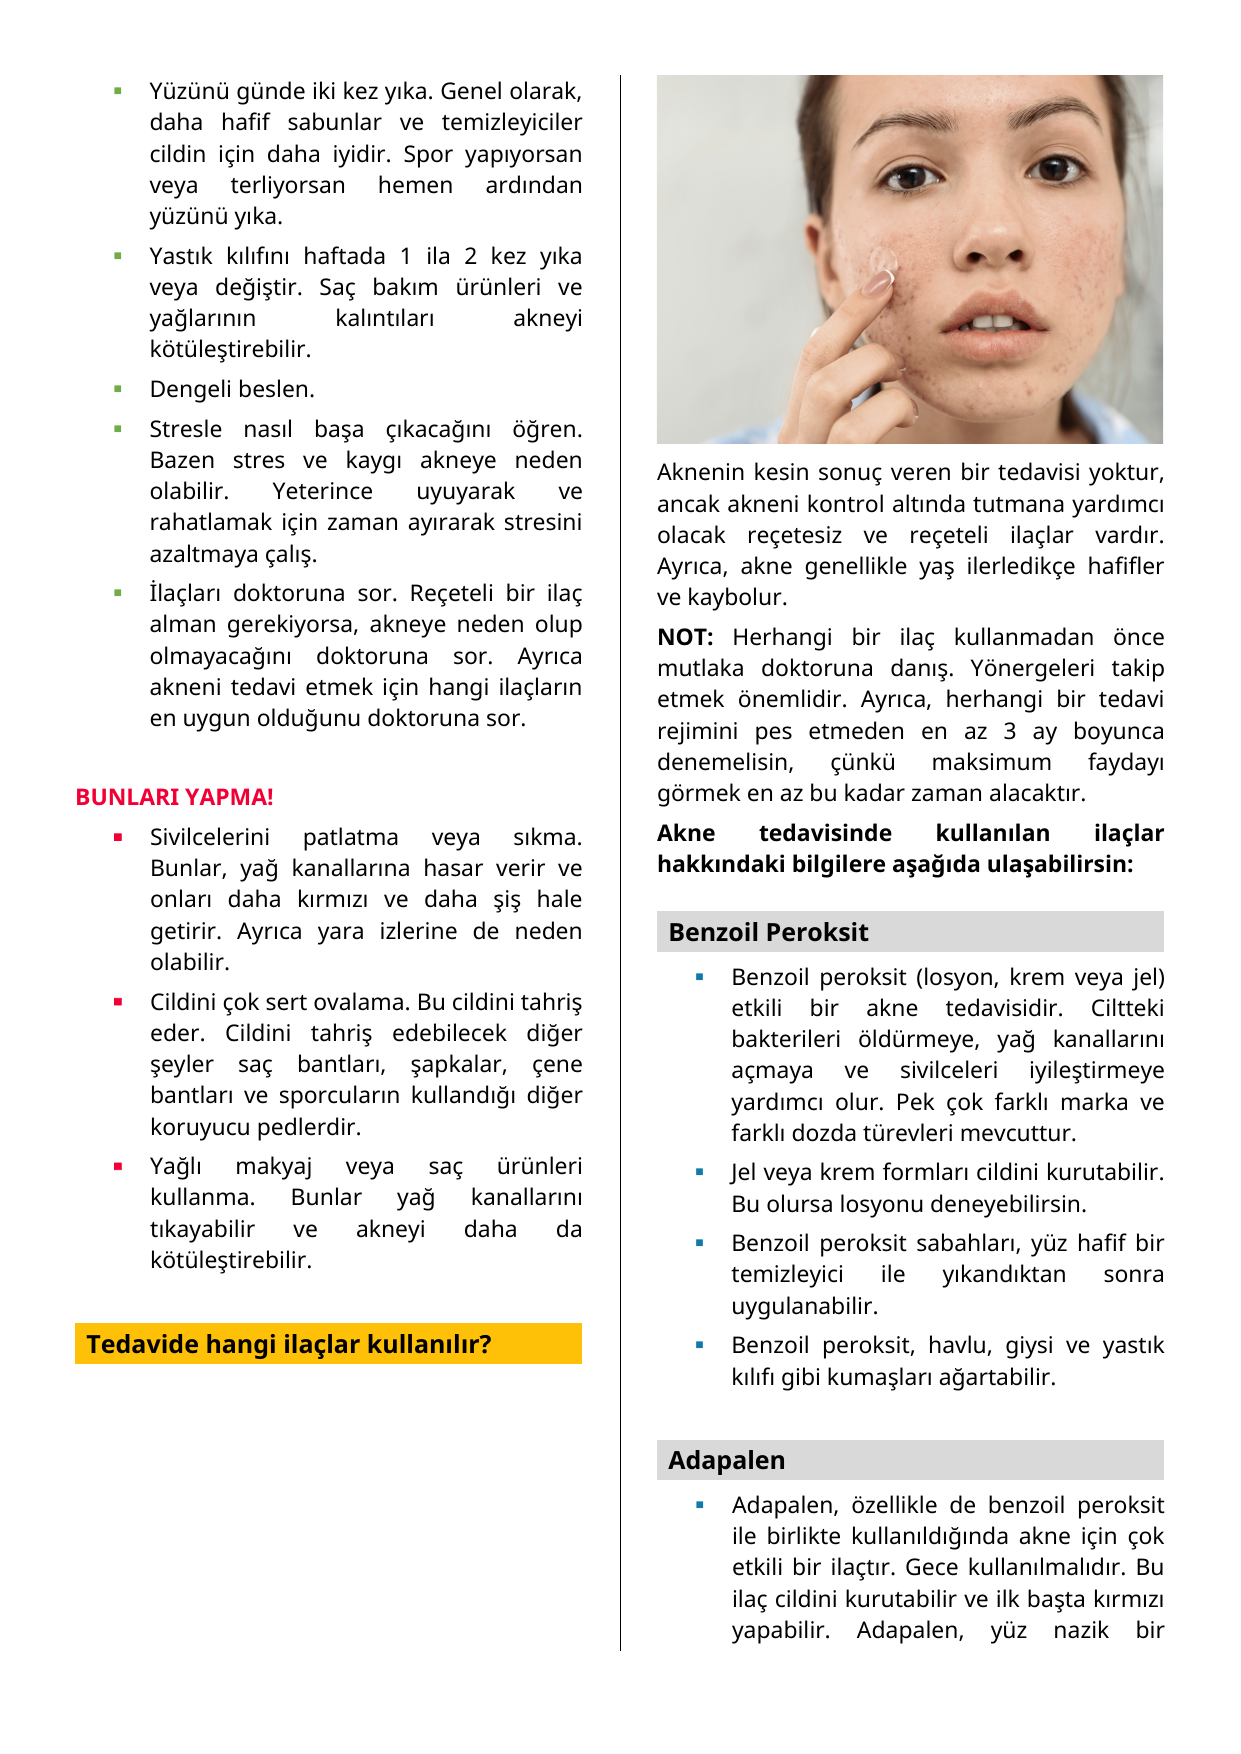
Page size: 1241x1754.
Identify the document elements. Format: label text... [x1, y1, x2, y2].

list Benzoil peroksit sabahları, yüz hafif bir temizleyici ile yıkandıktan sonra uygulanabilir. [694, 1227, 1165, 1321]
list Yüzünü günde iki kez yıka. Genel olarak, daha hafif sabunlar ve temizleyiciler cildin için daha iyidir. Spor yapıyorsan veya terliyorsan hemen ardından yüzünü yıka. [112, 75, 583, 231]
list Benzoil peroksit (losyon, krem veya jel) etkili bir akne tedavisidir. Ciltteki bakterileri öldürmeye, yağ kanallarını açmaya ve sivilceleri iyileştirmeye yardımcı olur. Pek çok farklı marka ve farklı dozda türevleri mevcuttur. [694, 961, 1165, 1148]
text BUNLARI YAPMA! [75, 781, 583, 812]
list İlaçları doktoruna sor. Reçeteli bir ilaç alman gerekiyorsa, akneye neden olup olmayacağını doktoruna sor. Ayrıca akneni tedavi etmek için hangi ilaçların en uygun olduğunu doktoruna sor. [112, 577, 583, 733]
list Cildini çok sert ovalama. Bu cildini tahriş eder. Cildini tahriş edebilecek diğer şeyler saç bantları, şapkalar, çene bantları ve sporcuların kullandığı diğer koruyucu pedlerdir. [112, 985, 583, 1142]
list Jel veya krem formları cildini kurutabilir. Bu olursa losyonu deneyebilirsin. [694, 1156, 1165, 1219]
list Yağlı makyaj veya saç ürünleri kullanma. Bunlar yağ kanallarını tıkayabilir ve akneyi daha da kötüleştirebilir. [112, 1150, 583, 1275]
list Benzoil peroksit, havlu, giysi ve yastık kılıfı gibi kumaşları ağartabilir. [694, 1329, 1165, 1392]
table_header Tedavide hangi ilaçlar kullanılır? [75, 1323, 582, 1364]
text Aknenin kesin sonuç veren bir tedavisi yoktur, ancak akneni kontrol altında tutmana yardımcı olacak reçetesiz ve reçeteli ilaçlar vardır. Ayrıca, akne genellikle yaş ilerledikçe hafifler ve kaybolur. [657, 456, 1165, 612]
table_header Adapalen [657, 1440, 1164, 1480]
picture [656, 75, 1164, 444]
text Akne tedavisinde kullanılan ilaçlar hakkındaki bilgilere aşağıda ulaşabilirsin: [657, 817, 1165, 879]
text NOT: Herhangi bir ilaç kullanmadan önce mutlaka doktoruna danış. Yönergeleri takip etmek önemlidir. Ayrıca, herhangi bir tedavi rejimini pes etmeden en az 3 ay boyunca denemelisin, çünkü maksimum faydayı görmek en az bu kadar zaman alacaktır. [657, 621, 1165, 808]
list Stresle nasıl başa çıkacağını öğren. Bazen stres ve kaygı akneye neden olabilir. Yeterince uyuyarak ve rahatlamak için zaman ayırarak stresini azaltmaya çalış. [112, 412, 583, 569]
list Dengeli beslen. [112, 373, 583, 404]
table_header Benzoil Peroksit [657, 911, 1164, 952]
list Sivilcelerini patlatma veya sıkma. Bunlar, yağ kanallarına hasar verir ve onları daha kırmızı ve daha şiş hale getirir. Ayrıca yara izlerine de neden olabilir. [112, 821, 583, 977]
list Yastık kılıfını haftada 1 ila 2 kez yıka veya değiştir. Saç bakım ürünleri ve yağlarının kalıntıları akneyi kötüleştirebilir. [112, 239, 583, 364]
